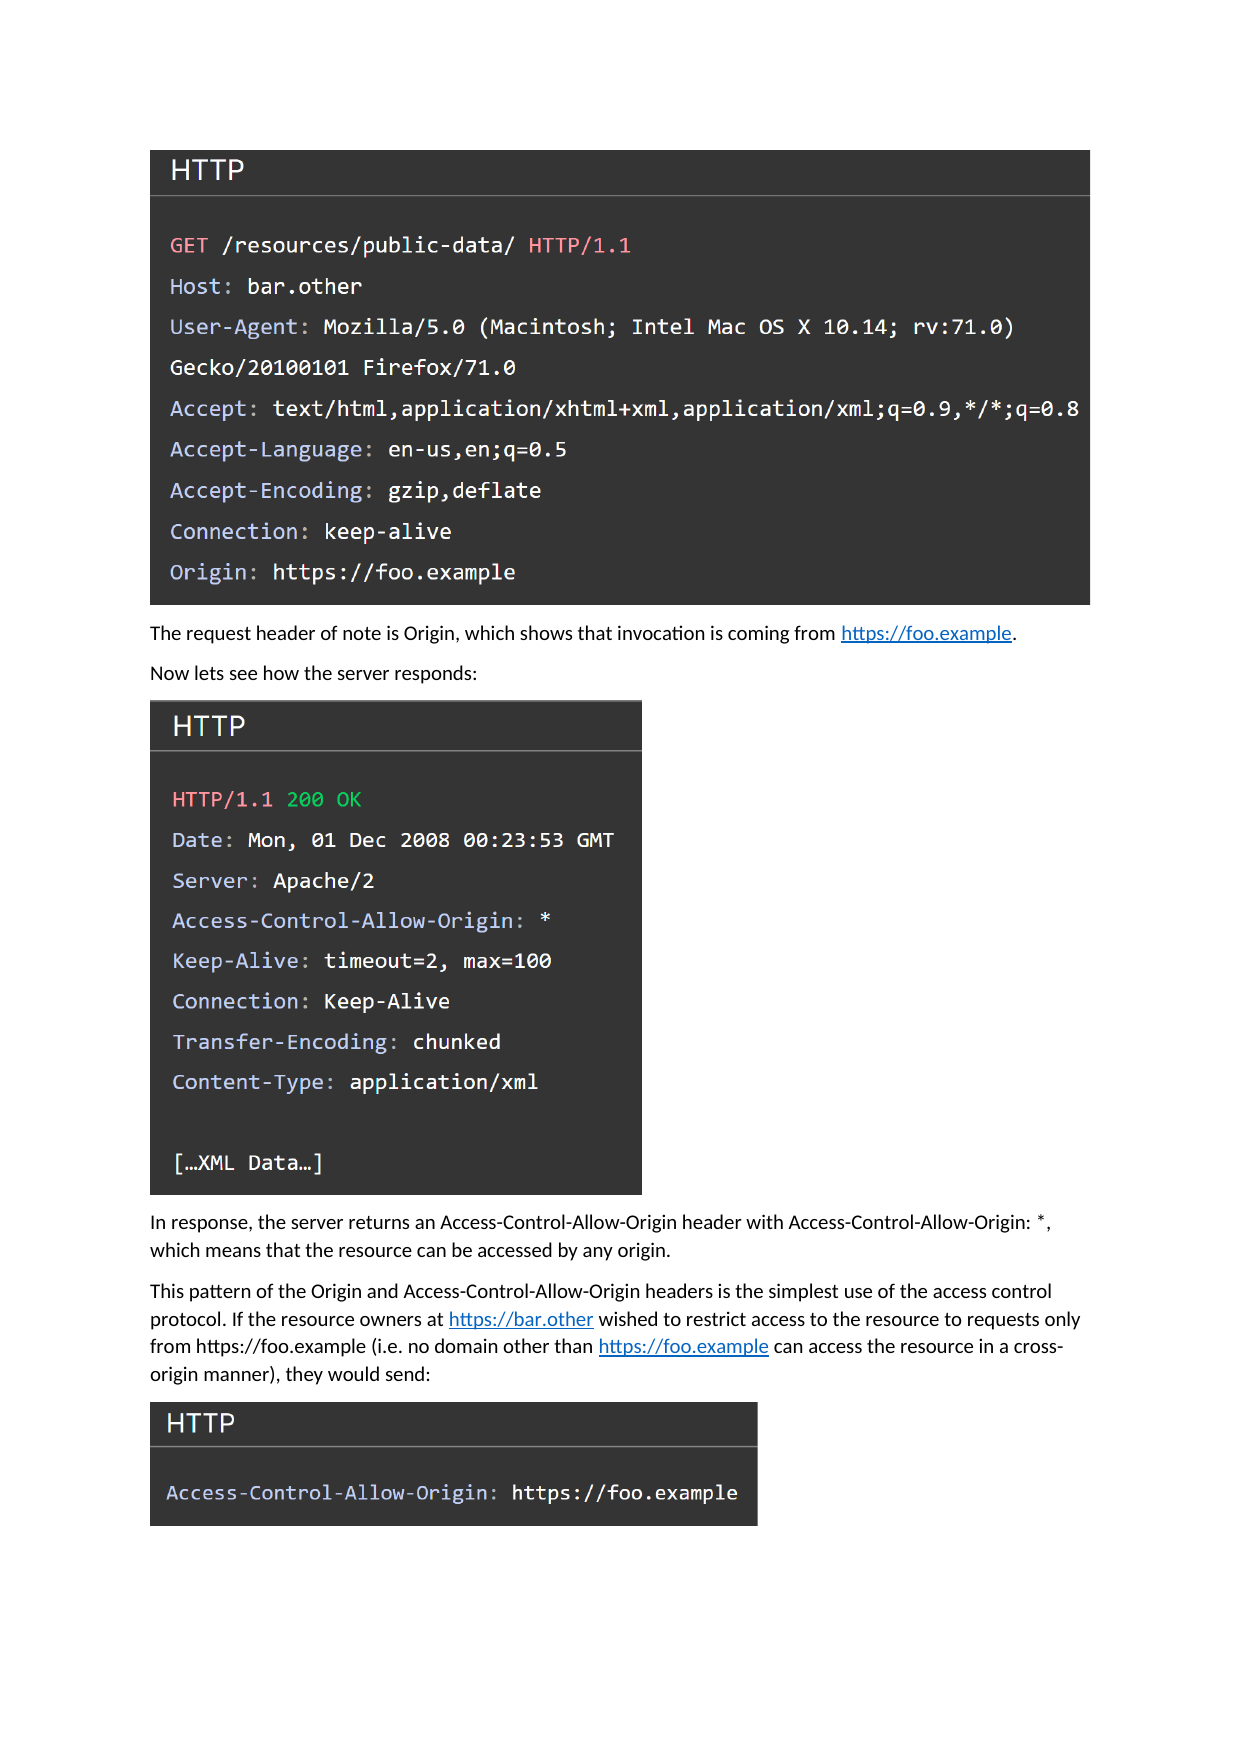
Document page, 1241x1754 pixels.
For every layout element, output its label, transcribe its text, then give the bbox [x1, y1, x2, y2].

text The request header of note is Origin, which shows that invocation is coming from https://foo.example. [150, 620, 1090, 645]
picture [150, 150, 1091, 605]
picture [150, 700, 642, 1195]
text In response, the server returns an Access-Control-Allow-Origin header with Access-Control-Allow-Origin: *, which means that the resource can be accessed by any origin. [150, 1209, 1090, 1263]
text This pattern of the Origin and Access-Control-Allow-Origin headers is the simplest use of the access control protocol. If the resource owners at https://bar.other wished to restrict access to the resource to requests only from https://foo.example (i.e. no domain other than https://foo.example can access the resource in a cross-origin manner), they would send: [150, 1278, 1090, 1387]
text Now lets see how the server responds: [150, 660, 1090, 686]
picture [150, 1402, 758, 1526]
